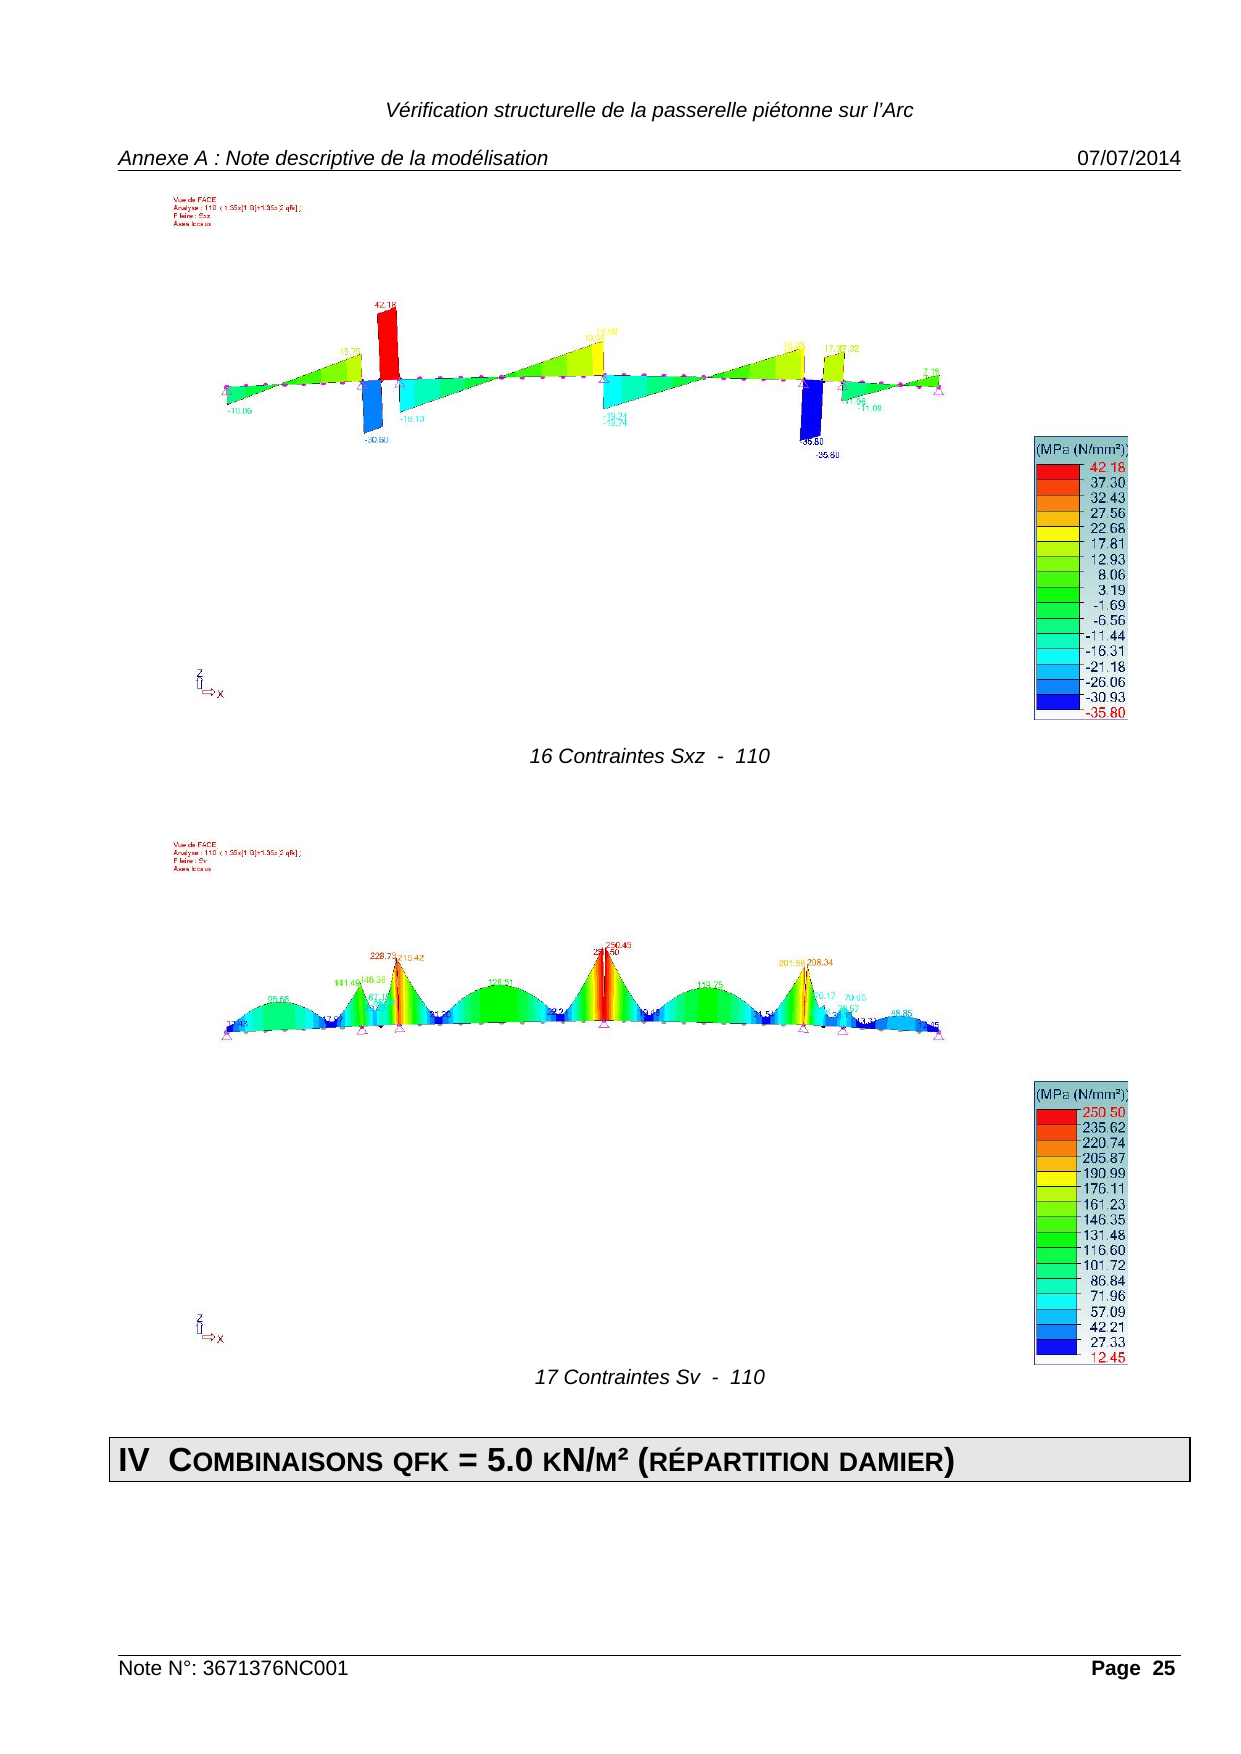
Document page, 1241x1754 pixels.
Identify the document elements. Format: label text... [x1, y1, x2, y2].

text 17 Contraintes Sv - 110 [118, 1229, 1181, 1389]
text 16 Contraintes Sxz - 110 [118, 744, 1181, 768]
subtitle Combinaisons qfk = 5.0 kN/m² (répartition damier) [110, 1438, 1189, 1481]
